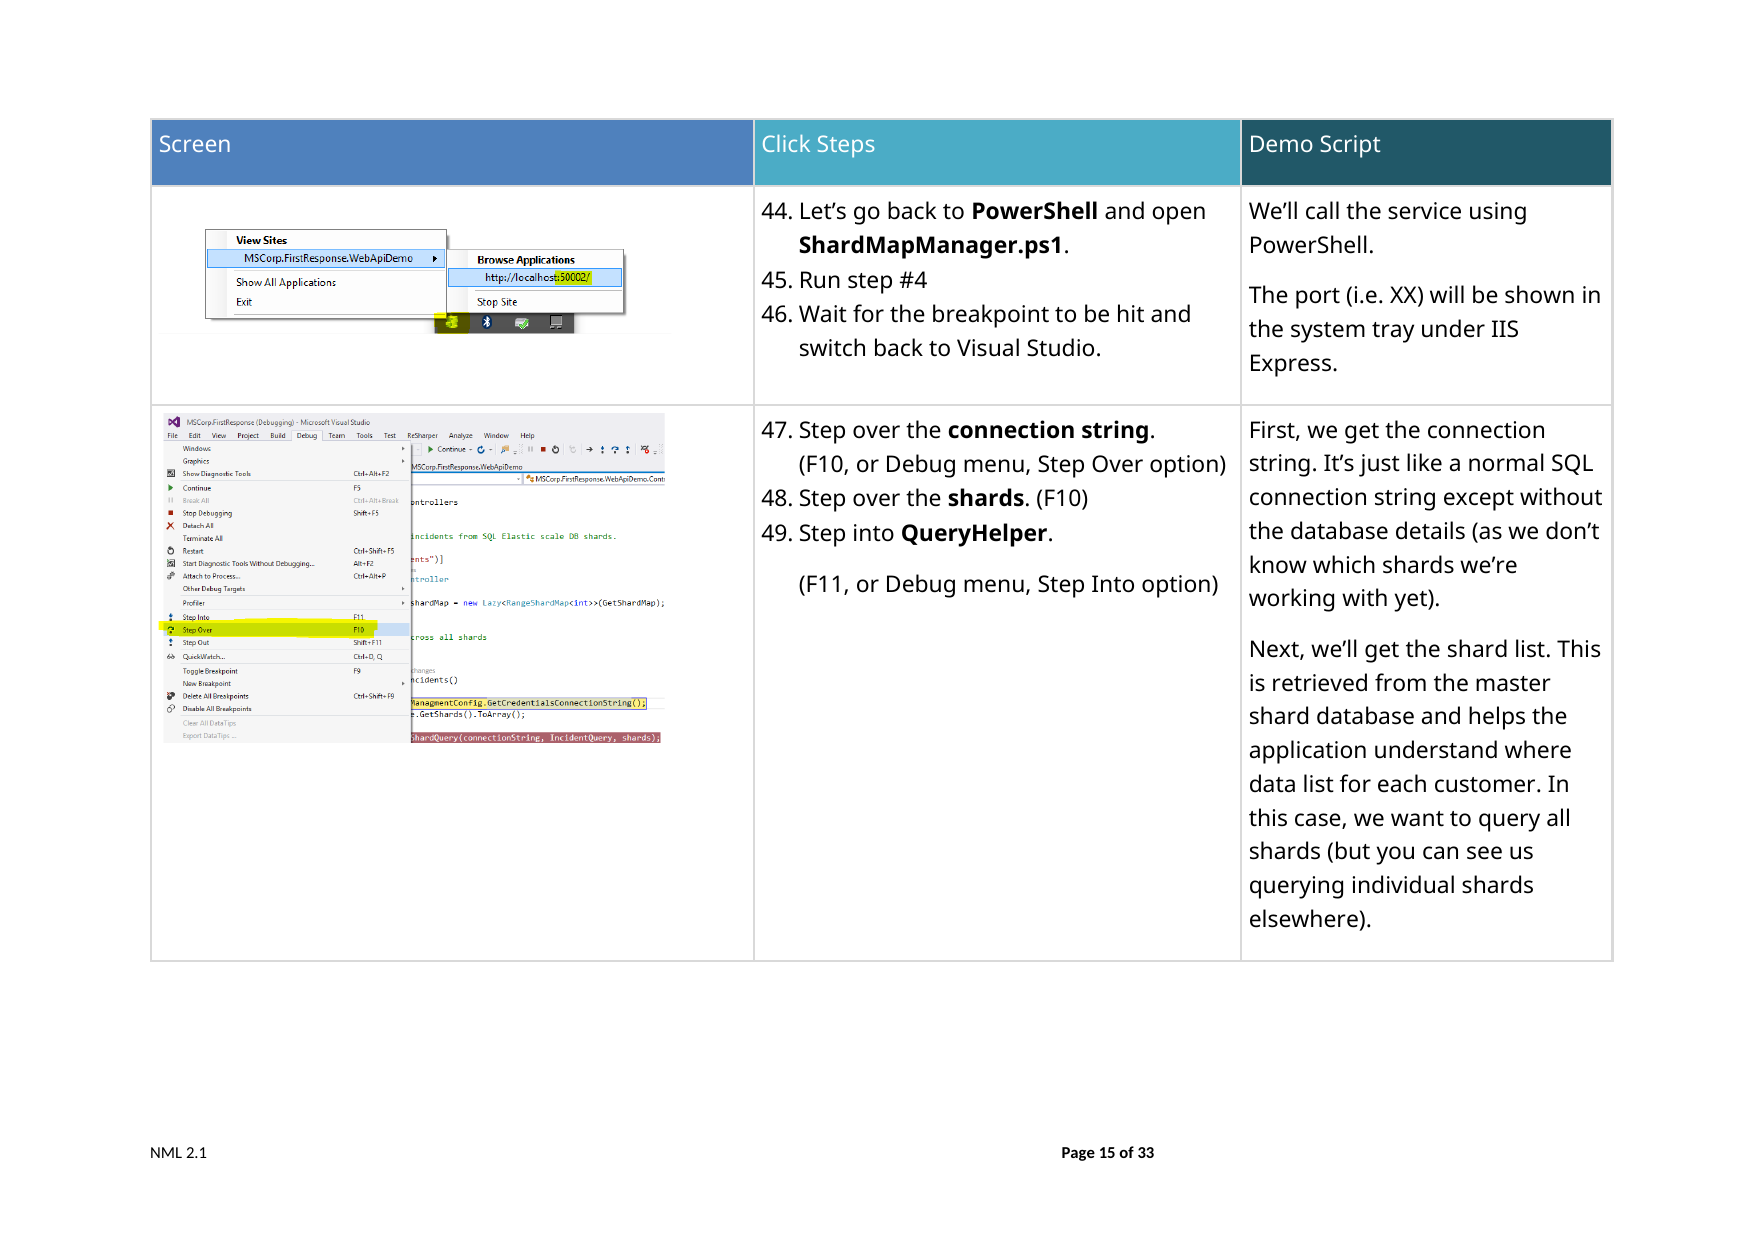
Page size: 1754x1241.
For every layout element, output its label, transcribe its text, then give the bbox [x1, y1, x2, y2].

table_cell We’ll call the service using PowerShell. The port (i.e. XX) will be shown in the system tray under IIS Express. [1242, 187, 1611, 404]
table_cell Let’s go back to PowerShell and open ShardMapManager.ps1. Run step #4 Wait for the breakpoint to be hit and switch back to Visual Studio. [755, 187, 1240, 404]
table_header Screen [152, 120, 753, 185]
table_cell Step over the connection string. (F10, or Debug menu, Step Over option) Step over the shards. (F10) Step into QueryHelper. (F11, or Debug menu, Step Into option) [755, 406, 1240, 960]
table_header Click Steps [755, 120, 1240, 185]
picture [158, 413, 665, 743]
table_header Demo Script [1242, 120, 1611, 185]
table_cell [152, 406, 753, 960]
picture [158, 194, 672, 334]
table_cell [152, 187, 753, 404]
table_cell First, we get the connection string. It’s just like a normal SQL connection string except without the database details (as we don’t know which shards we’re working with yet). Next, we’ll get the shard list. This is retrieved from the master shard database and helps the application understand where data list for each customer. In this case, we want to query all shards (but you can see us querying individual shards elsewhere). [1242, 406, 1611, 960]
